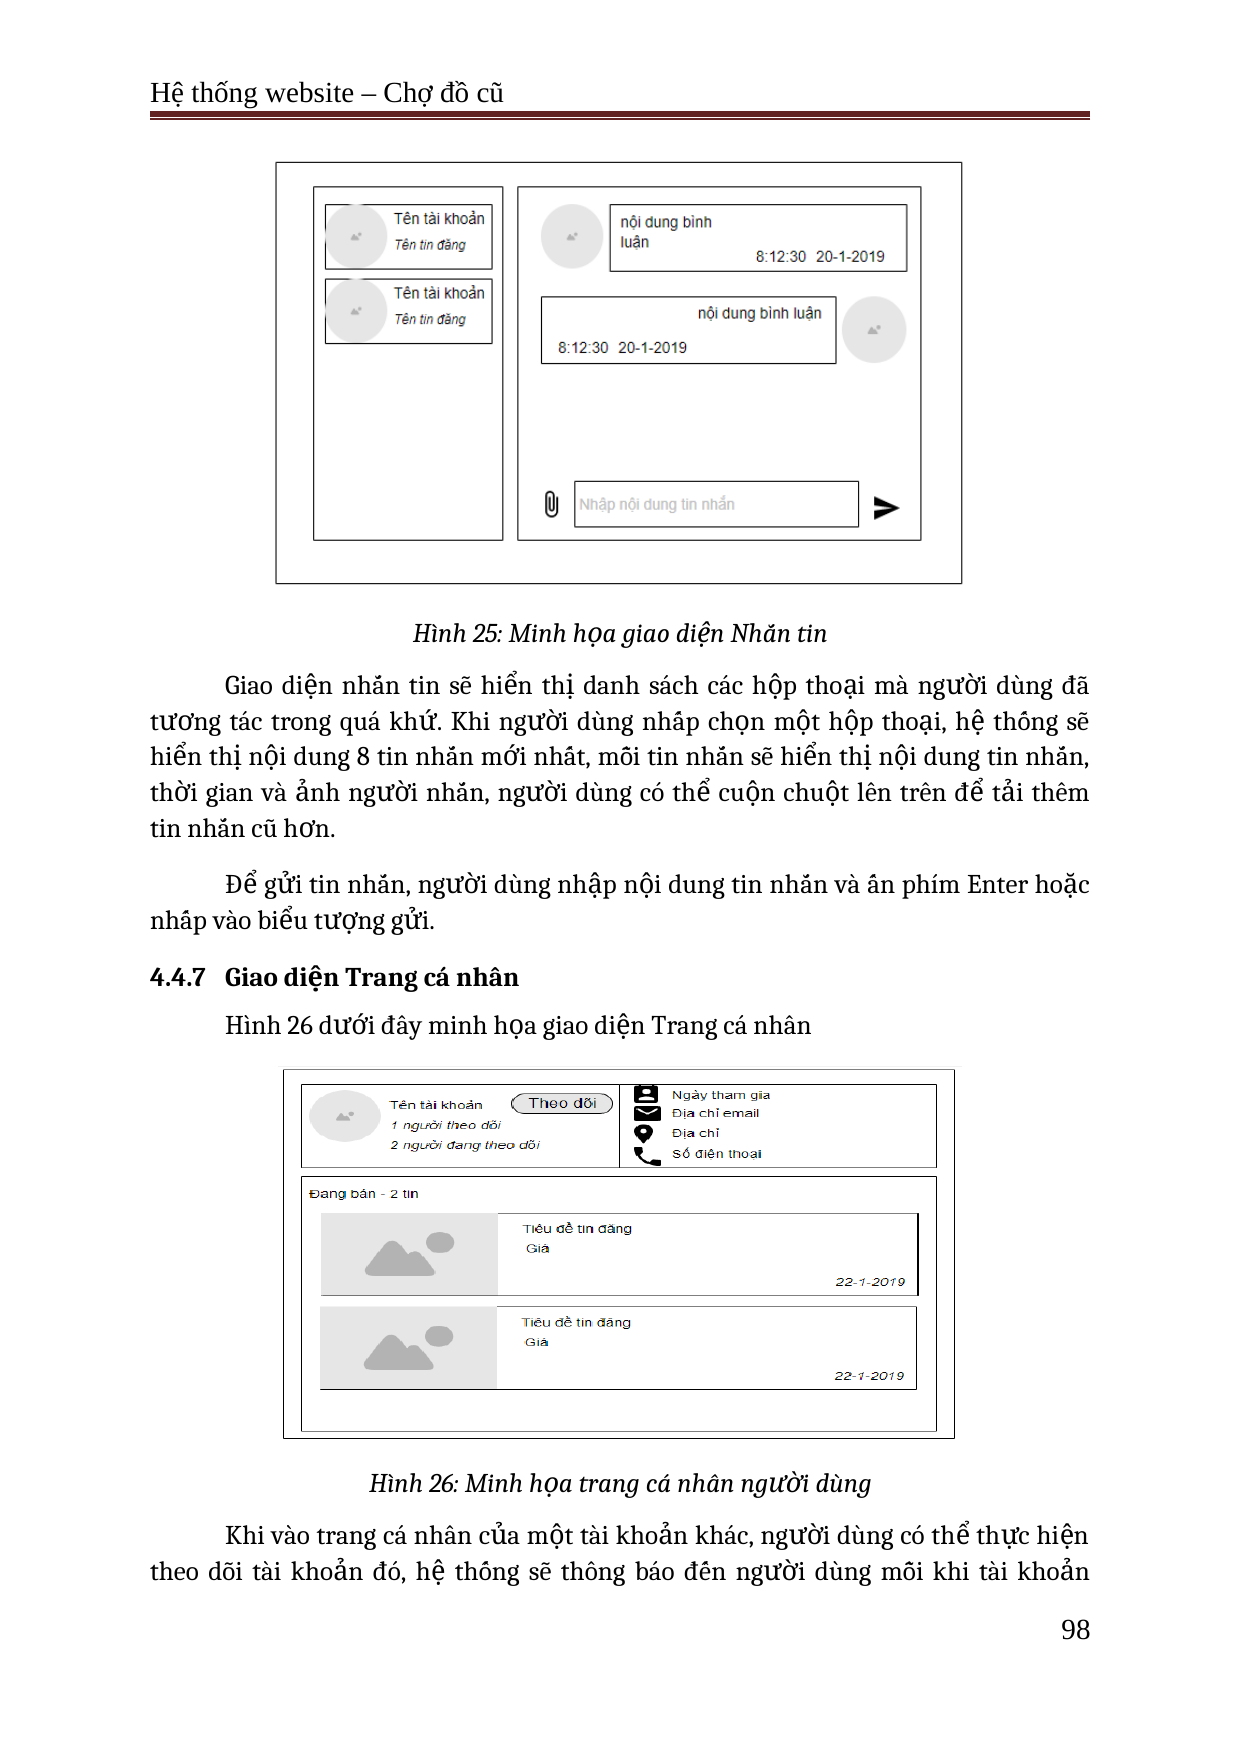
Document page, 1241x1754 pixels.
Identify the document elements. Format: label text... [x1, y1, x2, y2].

picture [278, 1066, 963, 1443]
text Hình 26 dưới đây minh họa giao diện Trang cá nhân [150, 1010, 1090, 1041]
text Để gửi tin nhắn, người dùng nhập nội dung tin nhắn và ấn phím Enter hoặc nhấp vào biểu tượng gửi. [150, 869, 1090, 936]
text Hình 25: Minh họa giao diện Nhắn tin [150, 618, 1090, 649]
text Giao diện nhắn tin sẽ hiển thị danh sách các hộp thoại mà người dùng đã tương tác trong quá khứ. Khi người dùng nhấp chọn một hộp thoại, hệ thống sẽ hiển thị nội dung 8 tin nhắn mới nhất, mỗi tin nhắn sẽ hiển thị nội dung tin nhắn, thời gian và ảnh người nhắn, người dùng có thể cuộn chuột lên trên để tải thêm tin nhắn cũ hơn. [150, 670, 1090, 844]
text Hình 26: Minh họa trang cá nhân người dùng [150, 1468, 1090, 1499]
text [150, 1520, 1090, 1587]
subtitle Giao diện Trang cá nhân [150, 962, 1090, 993]
picture [268, 153, 972, 592]
